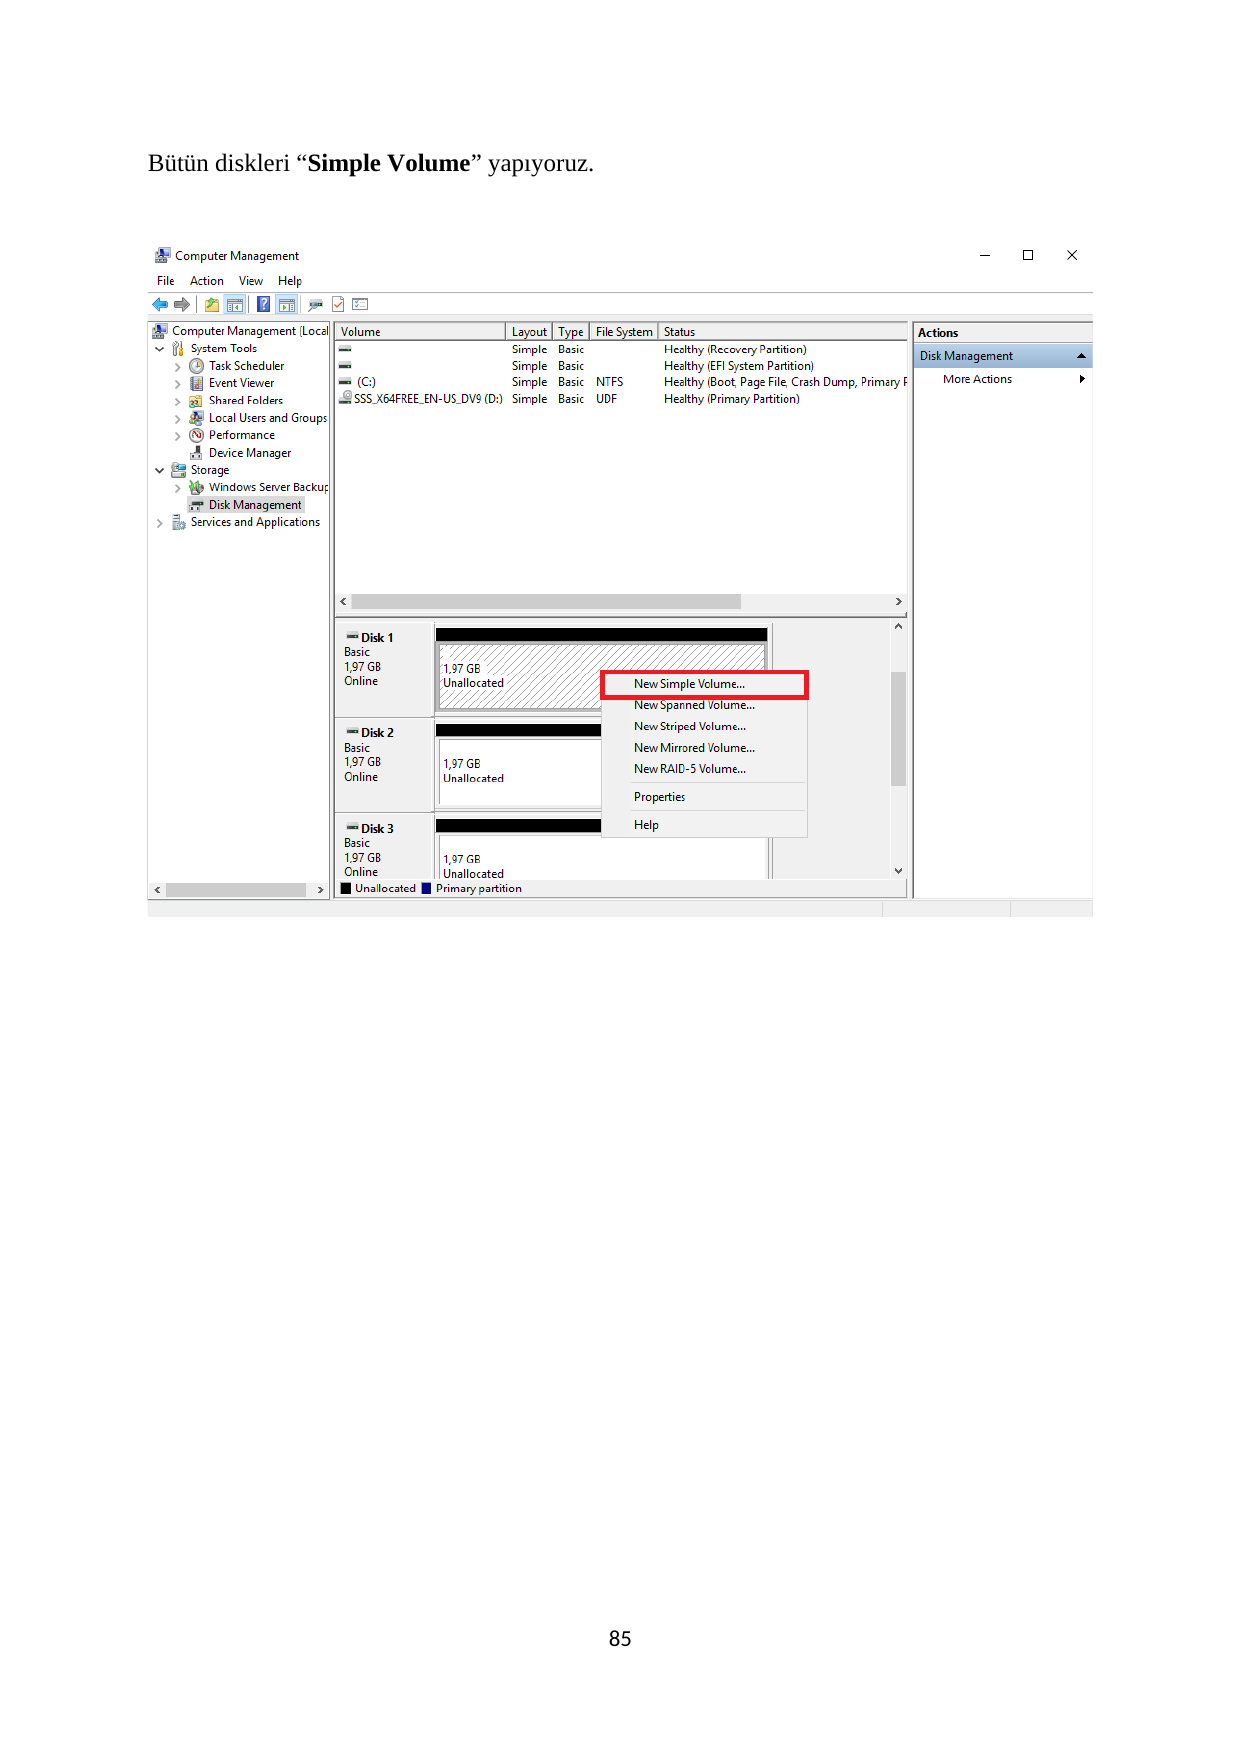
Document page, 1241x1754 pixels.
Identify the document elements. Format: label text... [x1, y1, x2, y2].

picture [147, 243, 1093, 917]
text Bütün diskleri “Simple Volume” yapıyoruz. [148, 148, 1093, 176]
